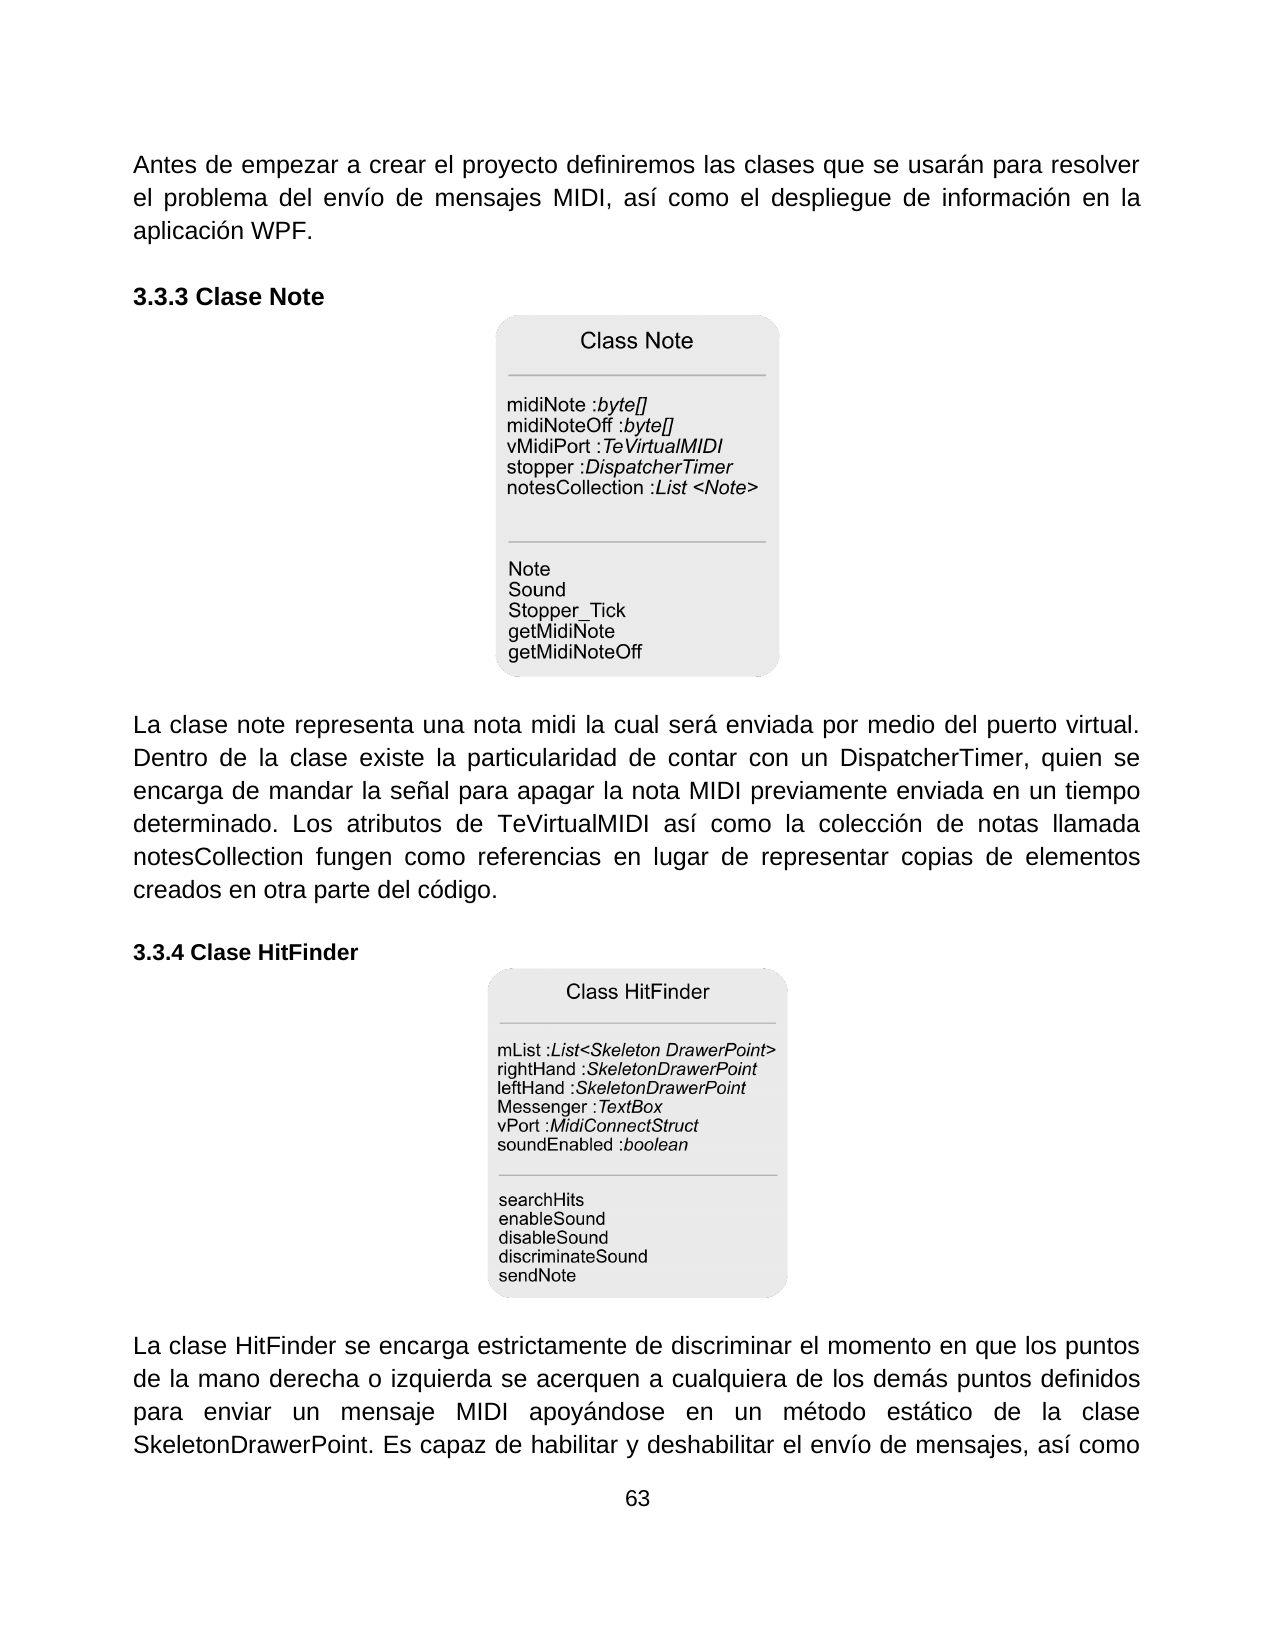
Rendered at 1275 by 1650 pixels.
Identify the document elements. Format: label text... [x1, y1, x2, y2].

text La clase note representa una nota midi la cual será enviada por medio del puerto virtual. Dentro de la clase existe la particularidad de contar con un DispatcherTimer, quien se encarga de mandar la señal para apagar la nota MIDI previamente enviada en un tiempo determinado. Los atributos de TeVirtualMIDI así como la colección de notas llamada notesCollection fungen como referencias en lugar de representar copias de elementos creados en otra parte del código. [133, 710, 1142, 904]
picture [495, 315, 780, 677]
text 3.3.4 Clase HitFinder [133, 939, 1142, 965]
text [133, 1331, 1142, 1459]
picture [487, 968, 788, 1298]
text 3.3.3 Clase Note [133, 282, 1142, 311]
text Antes de empezar a crear el proyecto definiremos las clases que se usarán para resolver el problema del envío de mensajes MIDI, así como el despliegue de información en la aplicación WPF. [133, 150, 1142, 245]
